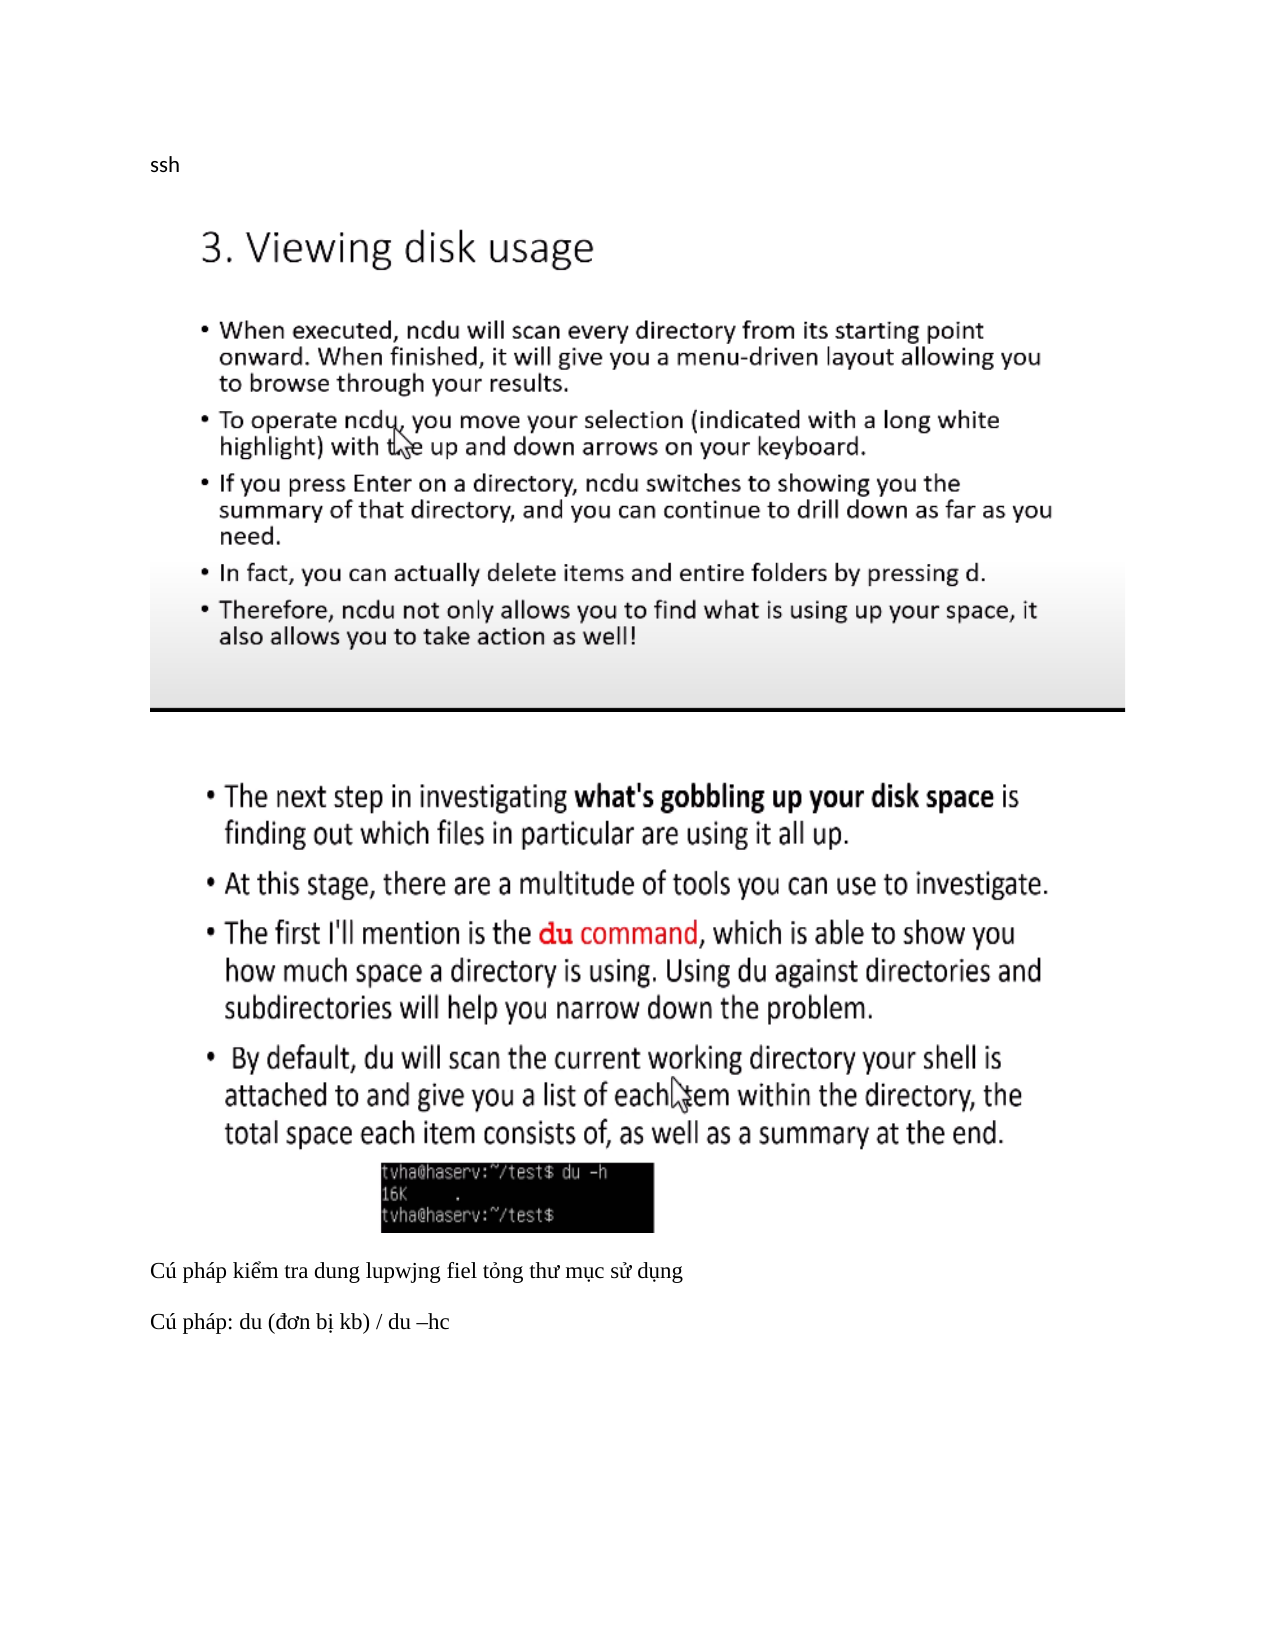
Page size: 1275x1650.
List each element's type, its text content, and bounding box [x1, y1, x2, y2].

picture [150, 182, 1125, 712]
text Cú pháp kiểm tra dung lupwjng fiel tỏng thư mục sử dụng [150, 1257, 1125, 1284]
text Cú pháp: du (đơn bị kb) / du –hc [150, 1308, 1125, 1335]
text ssh [150, 150, 1125, 182]
picture [150, 736, 1126, 1233]
